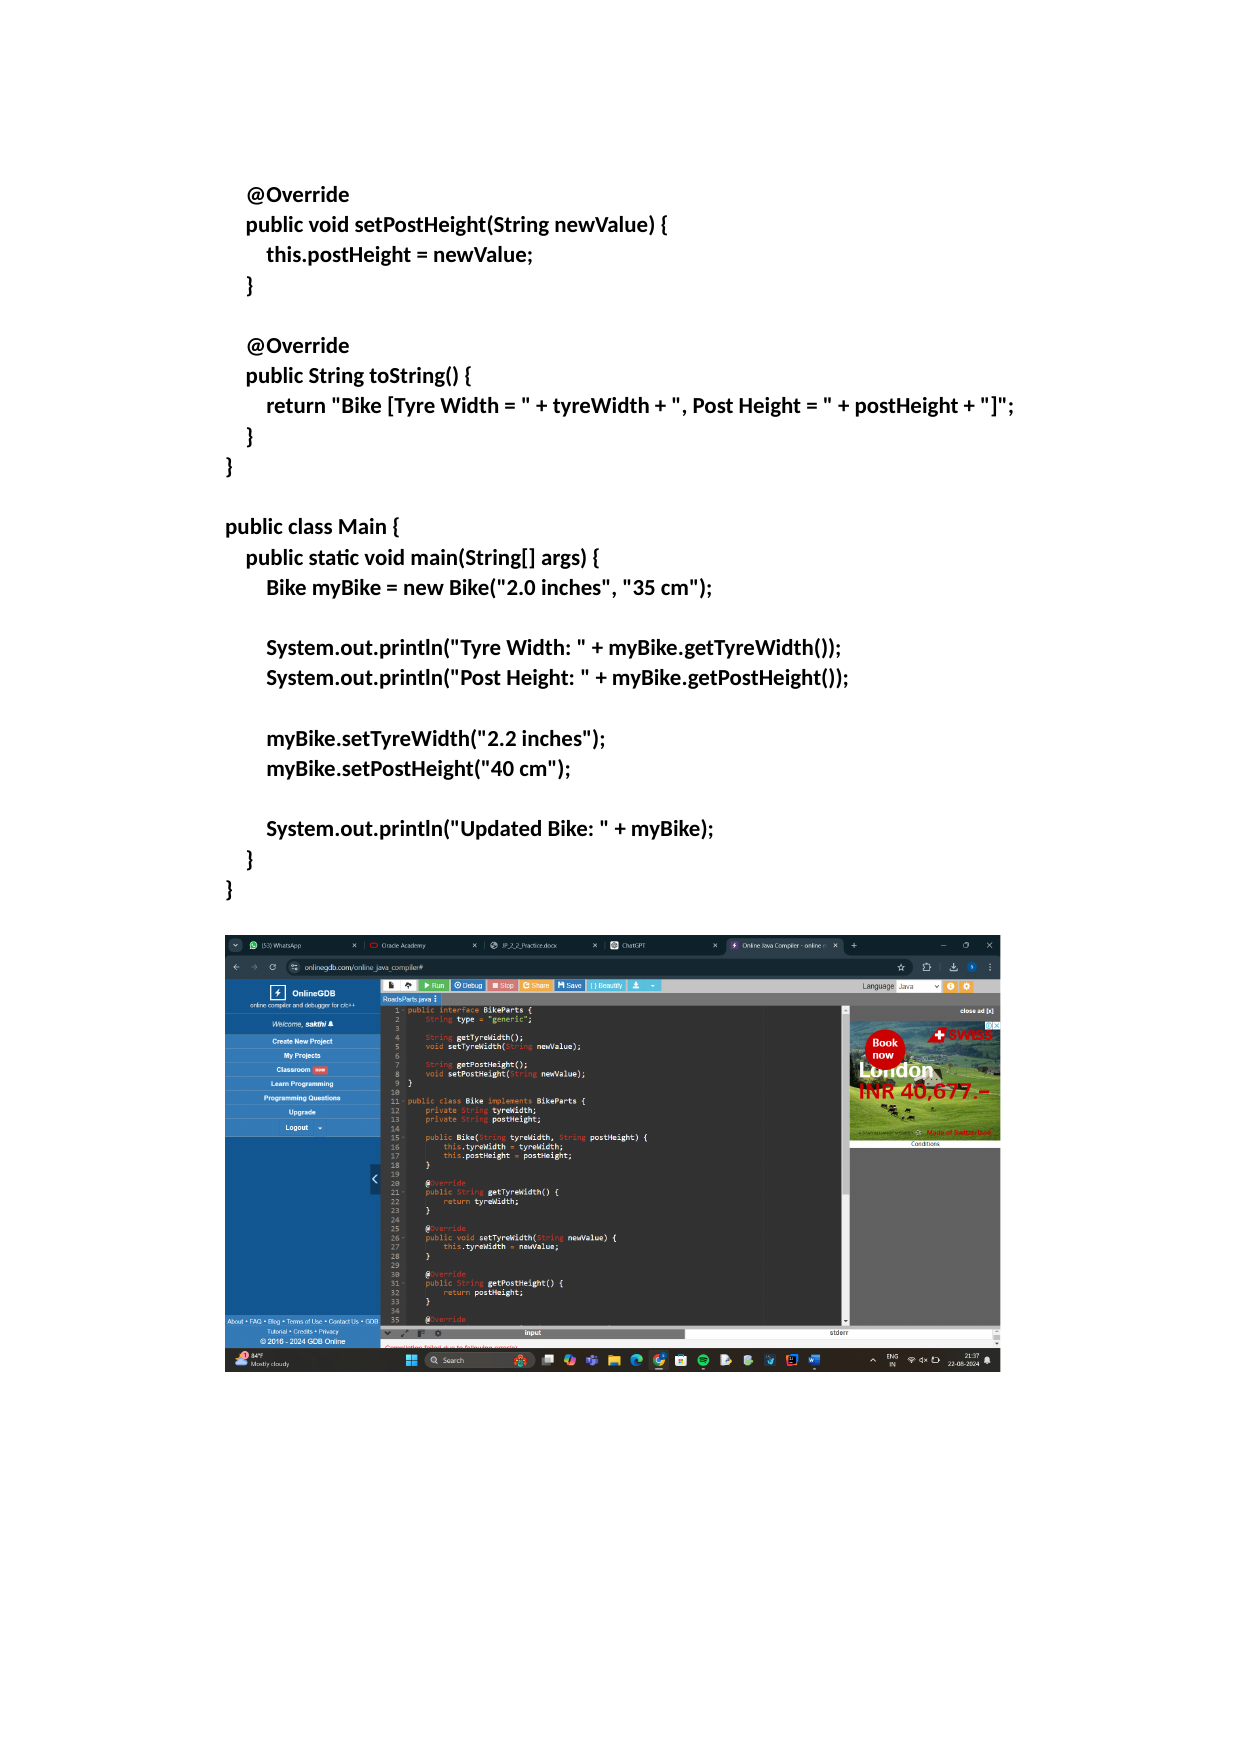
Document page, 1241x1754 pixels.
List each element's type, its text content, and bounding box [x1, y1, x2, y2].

list } [225, 875, 1090, 903]
list } [225, 845, 1090, 873]
list public static void main(String[] args) { [225, 543, 1090, 571]
list System.out.println("Updated Bike: " + myBike); [225, 814, 1090, 843]
list System.out.println("Post Height: " + myBike.getPostHeight()); [225, 663, 1090, 692]
list public String toString() { [225, 361, 1090, 389]
list public void setPostHeight(String newValue) { [225, 210, 1090, 238]
list this.postHeight = newValue; [225, 241, 1090, 269]
list } [225, 422, 1090, 450]
list } [225, 452, 1090, 480]
list myBike.setPostHeight("40 cm"); [225, 754, 1090, 782]
list Bike myBike = new Bike("2.0 inches", "35 cm"); [225, 573, 1090, 601]
list System.out.println("Tyre Width: " + myBike.getTyreWidth()); [225, 633, 1090, 661]
list @Override [225, 331, 1090, 359]
list @Override [225, 180, 1090, 208]
list public class Main { [225, 512, 1090, 541]
list } [225, 271, 1090, 299]
list myBike.setTyreWidth("2.2 inches"); [225, 724, 1090, 752]
picture [225, 935, 1001, 1372]
list return "Bike [Tyre Width = " + tyreWidth + ", Post Height = " + postHeight + "]"; [225, 392, 1090, 420]
